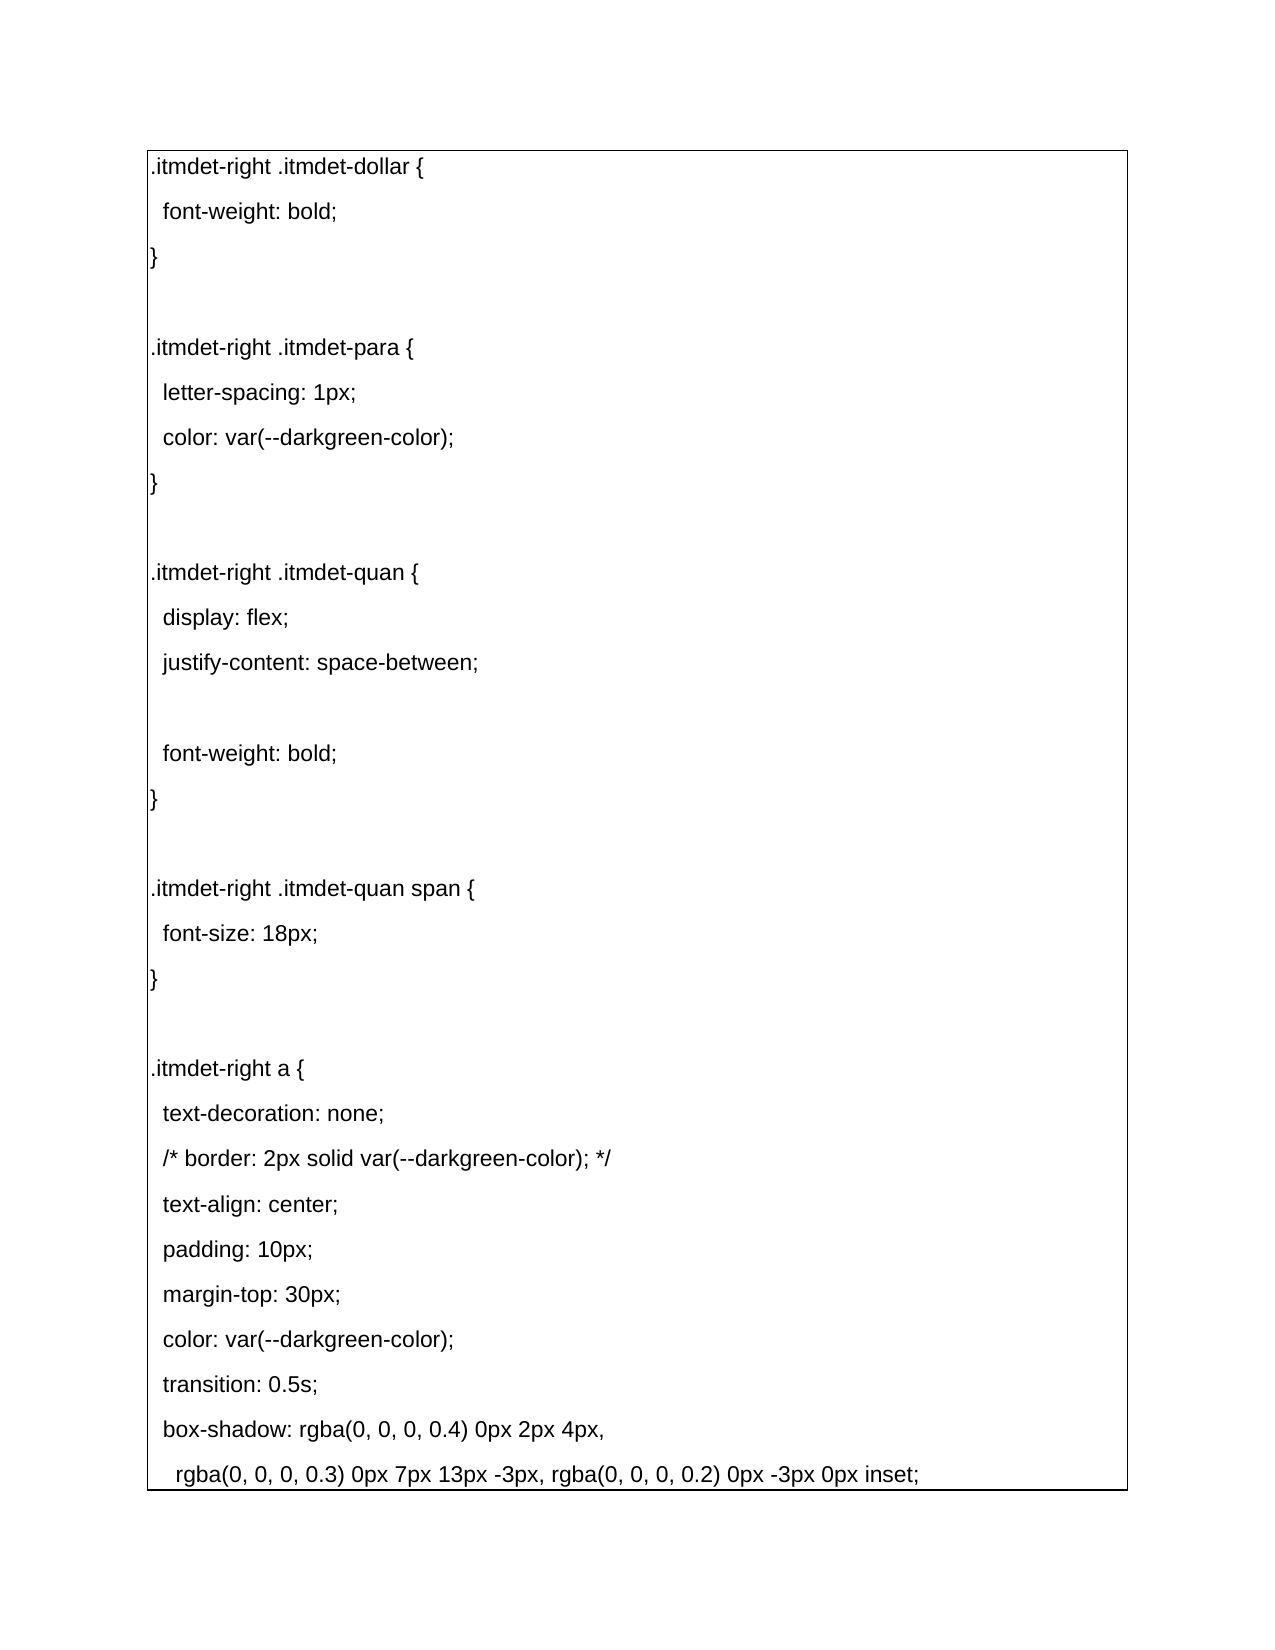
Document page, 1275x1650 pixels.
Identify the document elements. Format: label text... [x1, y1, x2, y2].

text text-align: center; [148, 1187, 1127, 1217]
text } [148, 781, 1127, 811]
text box-shadow: rgba(0, 0, 0, 0.4) 0px 2px 4px, [148, 1413, 1127, 1442]
text } [148, 466, 1127, 495]
text font-weight: bold; [148, 736, 1127, 766]
text text-decoration: none; [148, 1097, 1127, 1127]
text } [148, 962, 1127, 991]
text .itmdet-right .itmdet-dollar { [148, 151, 1127, 179]
text .itmdet-right .itmdet-para { [148, 330, 1127, 360]
text color: var(--darkgreen-color); [148, 421, 1127, 450]
text .itmdet-right .itmdet-quan { [148, 556, 1127, 585]
text justify-content: space-between; [148, 646, 1127, 676]
text display: flex; [148, 601, 1127, 631]
text .itmdet-right a { [148, 1052, 1127, 1082]
text padding: 10px; [148, 1232, 1127, 1262]
text font-size: 18px; [148, 917, 1127, 946]
text transition: 0.5s; [148, 1368, 1127, 1397]
text } [148, 240, 1127, 270]
text margin-top: 30px; [148, 1278, 1127, 1307]
text /* border: 2px solid var(--darkgreen-color); */ [148, 1142, 1127, 1172]
text .itmdet-right .itmdet-quan span { [148, 872, 1127, 901]
text color: var(--darkgreen-color); [148, 1323, 1127, 1352]
text font-weight: bold; [148, 195, 1127, 224]
text letter-spacing: 1px; [148, 376, 1127, 405]
text rgba(0, 0, 0, 0.3) 0px 7px 13px -3px, rgba(0, 0, 0, 0.2) 0px -3px 0px inset; [148, 1458, 1127, 1489]
